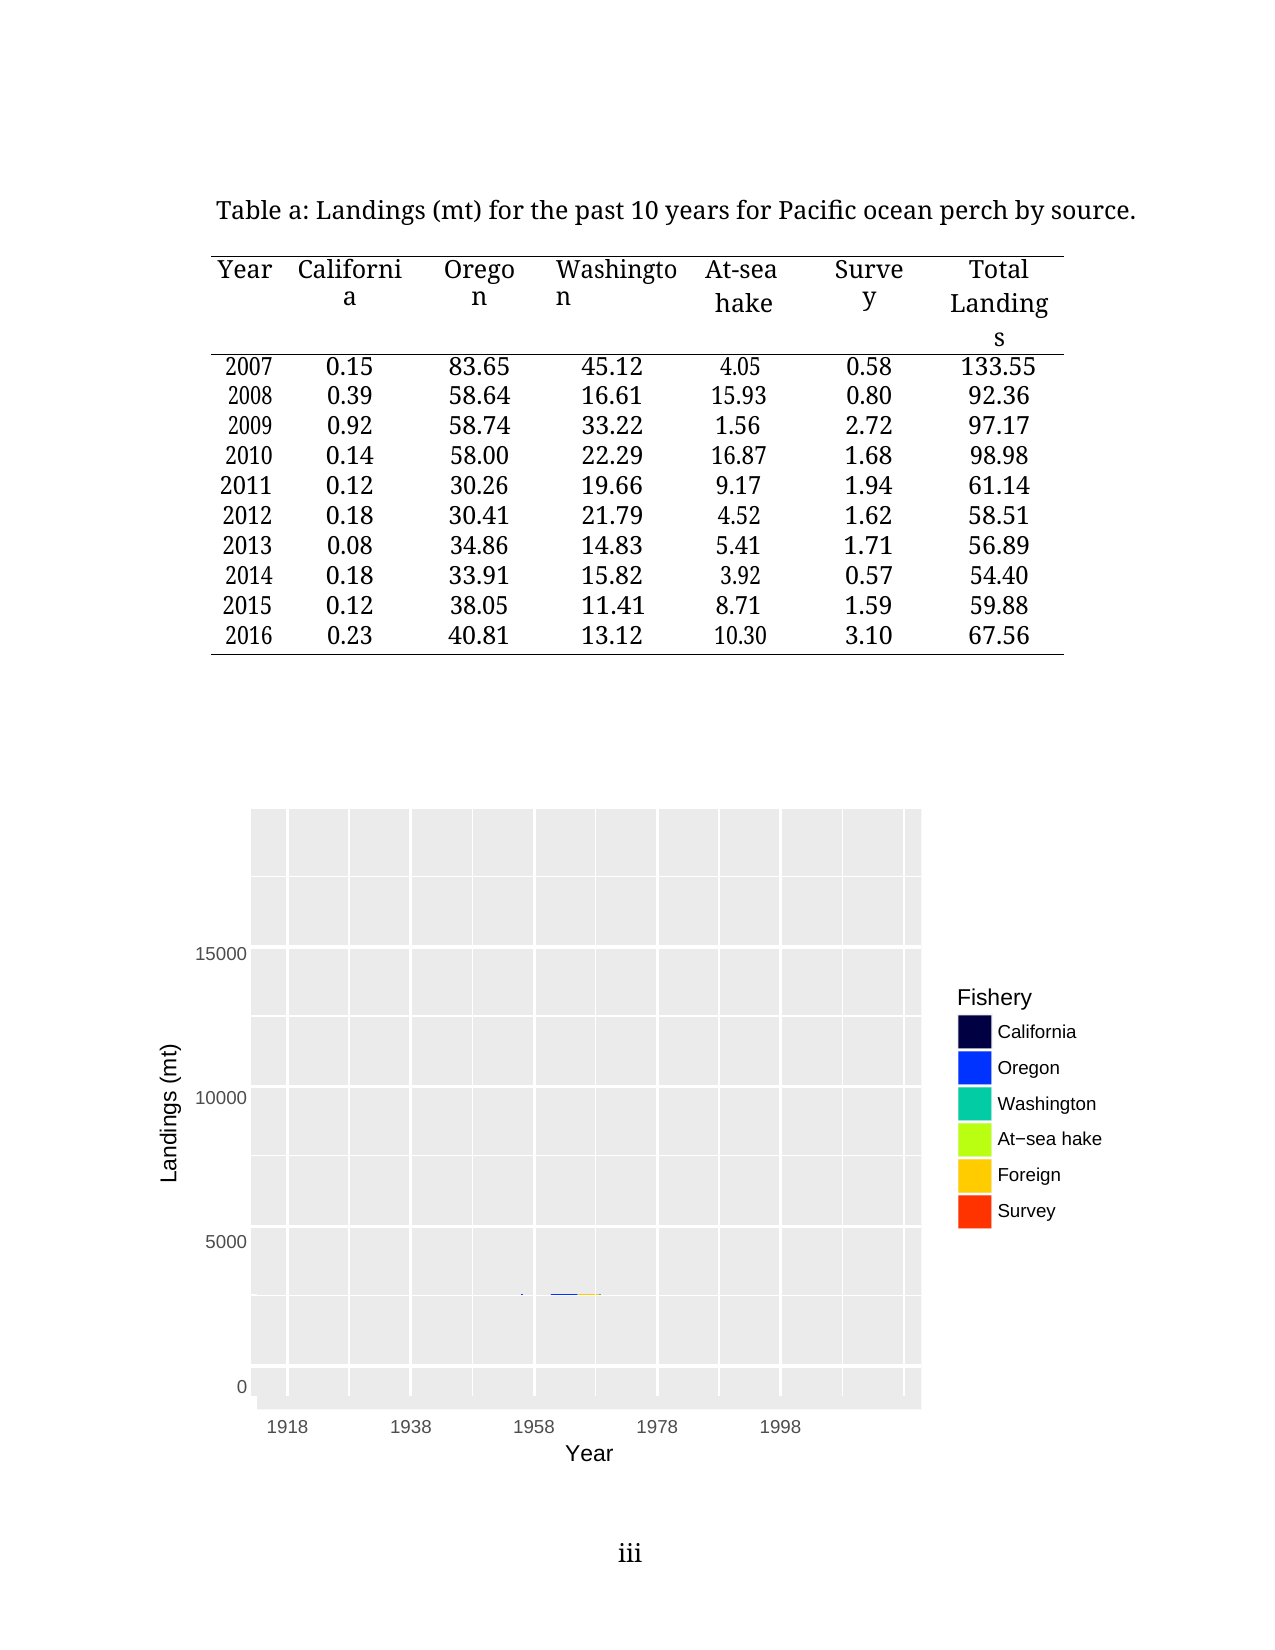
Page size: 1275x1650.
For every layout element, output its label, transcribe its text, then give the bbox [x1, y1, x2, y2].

text Table a: Landings (mt) for the past 10 years for Pacific ocean perch by source. [216, 193, 1169, 227]
table_cell 2007 [211, 355, 284, 383]
table_cell 10.30 [692, 623, 803, 653]
table_header At-sea hake [692, 257, 803, 353]
table_cell 13.12 [537, 623, 692, 653]
table_cell 33.22 [537, 413, 692, 443]
table_cell 56.89 [928, 533, 1064, 563]
table_cell 3.92 [692, 563, 803, 593]
table_cell 97.17 [928, 413, 1064, 443]
table_cell 45.12 [537, 355, 692, 383]
table_cell 2.72 [803, 413, 928, 443]
table_cell 58.51 [928, 503, 1064, 533]
table_cell 16.87 [692, 443, 803, 473]
table_cell 0.58 [803, 355, 928, 383]
table_cell 0.80 [803, 383, 928, 413]
table_cell 30.41 [421, 503, 537, 533]
text 5000 [135, 1231, 247, 1253]
table_cell 0.12 [285, 473, 421, 503]
table_header Year [211, 257, 284, 353]
text 0 [135, 1376, 247, 1397]
table_cell 1.71 [803, 533, 928, 563]
table_header California [285, 257, 421, 353]
table_cell 11.41 [537, 593, 692, 623]
table_cell 61.14 [928, 473, 1064, 503]
table_cell 21.79 [537, 503, 692, 533]
table_cell 58.00 [421, 443, 537, 473]
table_cell 4.05 [692, 355, 803, 383]
table_cell 2012 [211, 503, 284, 533]
table_cell 5.41 [692, 533, 803, 563]
table_cell 0.18 [285, 503, 421, 533]
table_header Oregon [421, 257, 537, 353]
table_cell 0.15 [285, 355, 421, 383]
table_cell 1.62 [803, 503, 928, 533]
table_cell 0.39 [285, 383, 421, 413]
table_cell 133.55 [928, 355, 1064, 383]
table_cell 33.91 [421, 563, 537, 593]
text Fishery [957, 983, 1169, 1010]
table_cell 54.40 [928, 563, 1064, 593]
table_cell 0.18 [285, 563, 421, 593]
table_header Survey [803, 257, 928, 353]
text 15000 [135, 942, 247, 964]
table_cell 67.56 [928, 623, 1064, 653]
text Year [563, 1439, 616, 1466]
table_cell 34.86 [421, 533, 537, 563]
table_cell 2008 [211, 383, 284, 413]
table_cell 58.74 [421, 413, 537, 443]
table_cell 1.59 [803, 593, 928, 623]
table_cell 0.14 [285, 443, 421, 473]
table_cell 92.36 [928, 383, 1064, 413]
table_cell 30.26 [421, 473, 537, 503]
table_cell 2015 [211, 593, 284, 623]
table_cell 2010 [211, 443, 284, 473]
table_cell 2009 [211, 413, 284, 443]
table_cell 14.83 [537, 533, 692, 563]
text California Oregon Washington At−sea hake Foreign Survey [997, 1021, 1106, 1221]
table_cell 1.68 [803, 443, 928, 473]
table_cell 15.93 [692, 383, 803, 413]
table_cell 58.64 [421, 383, 537, 413]
table_cell 38.05 [421, 593, 537, 623]
table_cell 98.98 [928, 443, 1064, 473]
table_header Washington [537, 257, 692, 353]
table_cell 40.81 [421, 623, 537, 653]
table_cell 0.23 [285, 623, 421, 653]
table_cell 83.65 [421, 355, 537, 383]
table_cell 19.66 [537, 473, 692, 503]
table_cell 2014 [211, 563, 284, 593]
table_cell 2013 [211, 533, 284, 563]
table_cell 59.88 [928, 593, 1064, 623]
text 1918 1938 1958 1978 1998 [266, 1416, 805, 1437]
table_cell 0.12 [285, 593, 421, 623]
text 10000 [135, 1087, 247, 1108]
table_cell 0.57 [803, 563, 928, 593]
table_cell 1.94 [803, 473, 928, 503]
table_cell 16.61 [537, 383, 692, 413]
table_cell 9.17 [692, 473, 803, 503]
table_cell 1.56 [692, 413, 803, 443]
table_cell 2016 [211, 623, 284, 653]
table_cell 0.92 [285, 413, 421, 443]
table_cell 0.08 [285, 533, 421, 563]
table_cell 4.52 [692, 503, 803, 533]
table_cell 8.71 [692, 593, 803, 623]
table_header Total Landings [928, 257, 1064, 353]
table_cell 15.82 [537, 563, 692, 593]
table_cell 3.10 [803, 623, 928, 653]
table_cell 22.29 [537, 443, 692, 473]
table_cell 2011 [211, 473, 284, 503]
